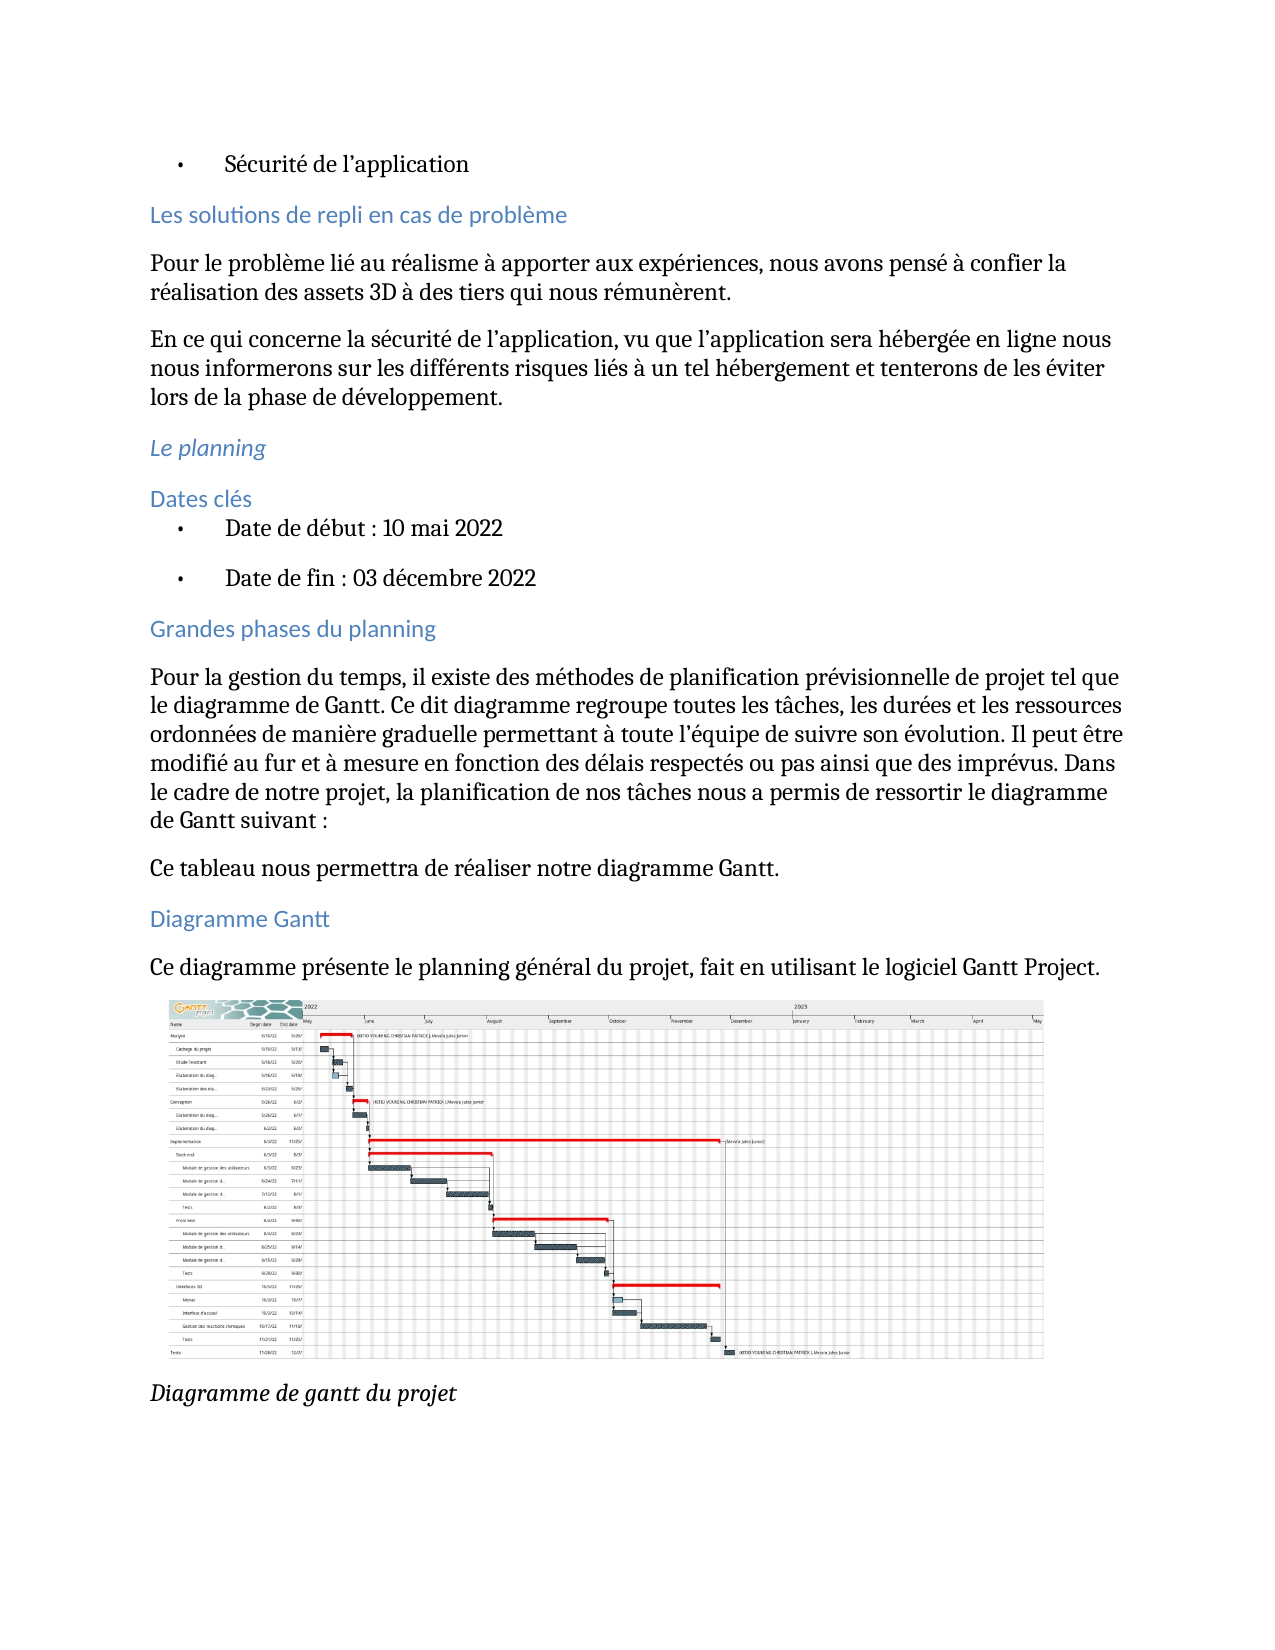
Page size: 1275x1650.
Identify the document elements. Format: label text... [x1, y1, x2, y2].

list Sécurité de l’application [175, 150, 1125, 179]
text Ce tableau nous permettra de réaliser notre diagramme Gantt. [150, 854, 1125, 882]
list Date de fin : 03 décembre 2022 [175, 564, 1125, 592]
subtitle Grandes phases du planning [150, 613, 1125, 644]
subtitle Le planning [150, 432, 1125, 463]
text En ce qui concerne la sécurité de l’application, vu que l’application sera hébergée en ligne nous nous informerons sur les différents risques liés à un tel hébergement et tenterons de les éviter lors de la phase de développement. [150, 325, 1125, 411]
subtitle Les solutions de repli en cas de problème [150, 199, 1125, 230]
text Diagramme de gantt du projet [150, 1379, 1125, 1408]
subtitle Dates clés [150, 483, 1125, 514]
text Ce diagramme présente le planning général du projet, fait en utilisant le logiciel Gantt Project. [150, 953, 1125, 981]
subtitle Diagramme Gantt [150, 903, 1125, 934]
text Pour le problème lié au réalisme à apporter aux expériences, nous avons pensé à confier la réalisation des assets 3D à des tiers qui nous rémunèrent. [150, 249, 1125, 306]
picture [168, 1000, 1044, 1359]
text Pour la gestion du temps, il existe des méthodes de planification prévisionnelle de projet tel que le diagramme de Gantt. Ce dit diagramme regroupe toutes les tâches, les durées et les ressources ordonnées de manière graduelle permettant à toute l’équipe de suivre son évolution. Il peut être modifié au fur et à mesure en fonction des délais respectés ou pas ainsi que des imprévus. Dans le cadre de notre projet, la planification de nos tâches nous a permis de ressortir le diagramme de Gantt suivant : [150, 662, 1125, 835]
list Date de début : 10 mai 2022 [175, 514, 1125, 543]
